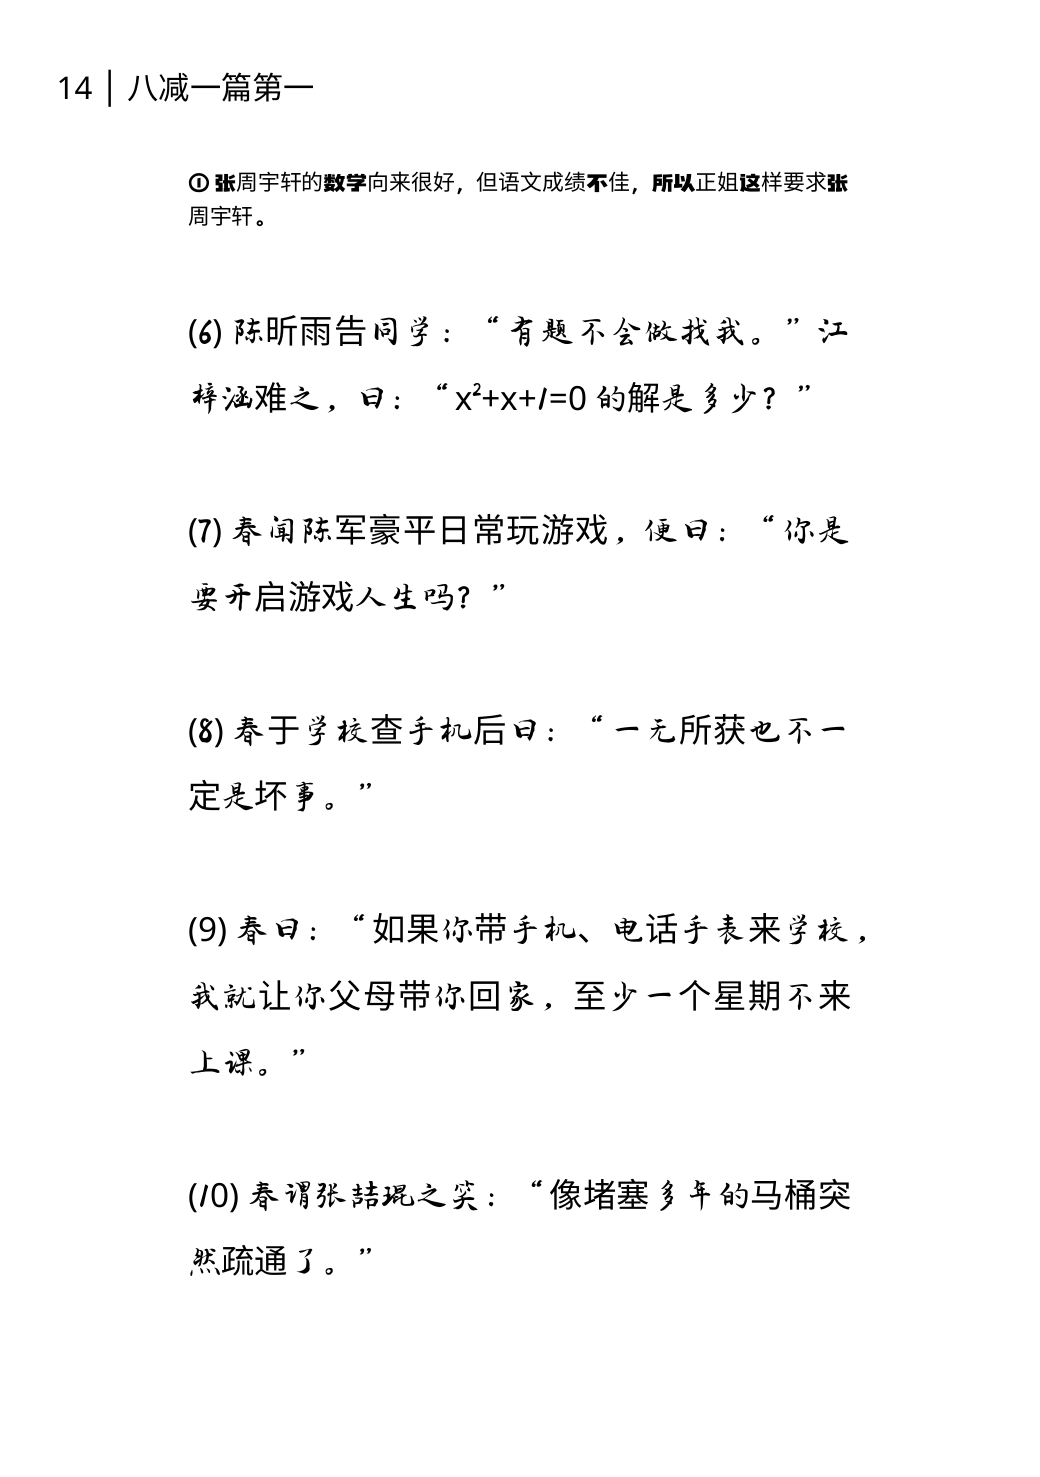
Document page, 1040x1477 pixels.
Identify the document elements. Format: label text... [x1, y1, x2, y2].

list 陈昕雨告同学：“有题不会做找我。”江梓涵难之，曰：“x2+x+1=0的解是多少？” [188, 299, 852, 432]
list 春谓张喆琨之笑：“像堵塞多年的马桶突然疏通了。” [188, 1163, 852, 1296]
text ①张周宇轩的数学向来很好，但语文成绩不佳，所以正姐这样要求张周宇轩。 [188, 166, 852, 233]
list 春闻陈军豪平日常玩游戏，便曰：“你是要开启游戏人生吗？” [188, 499, 852, 632]
list 春于学校查手机后曰：“一无所获也不一定是坏事。” [188, 698, 852, 831]
list 春曰：“如果你带手机、电话手表来学校，我就让你父母带你回家，至少一个星期不来上课。” [188, 897, 852, 1097]
